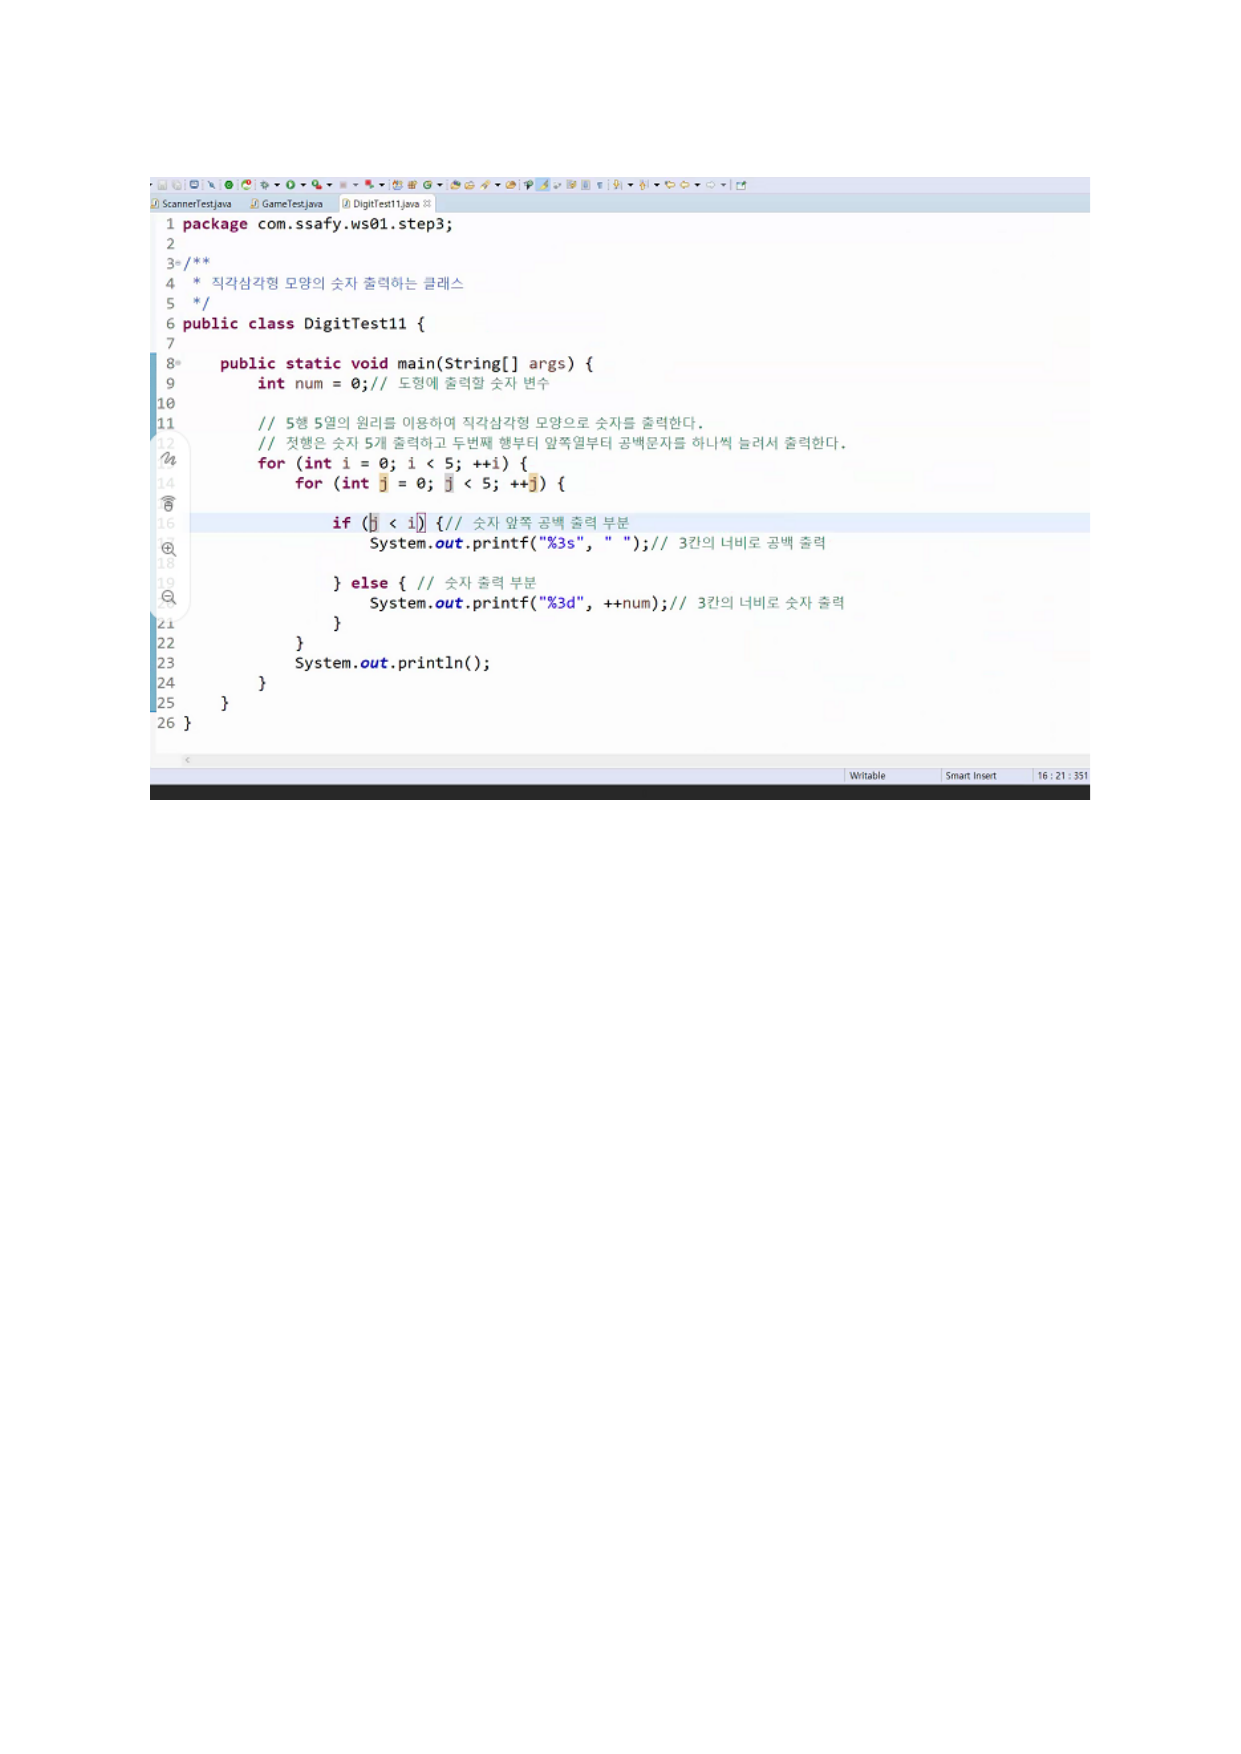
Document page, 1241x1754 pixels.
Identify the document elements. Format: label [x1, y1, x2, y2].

picture [150, 177, 1091, 800]
